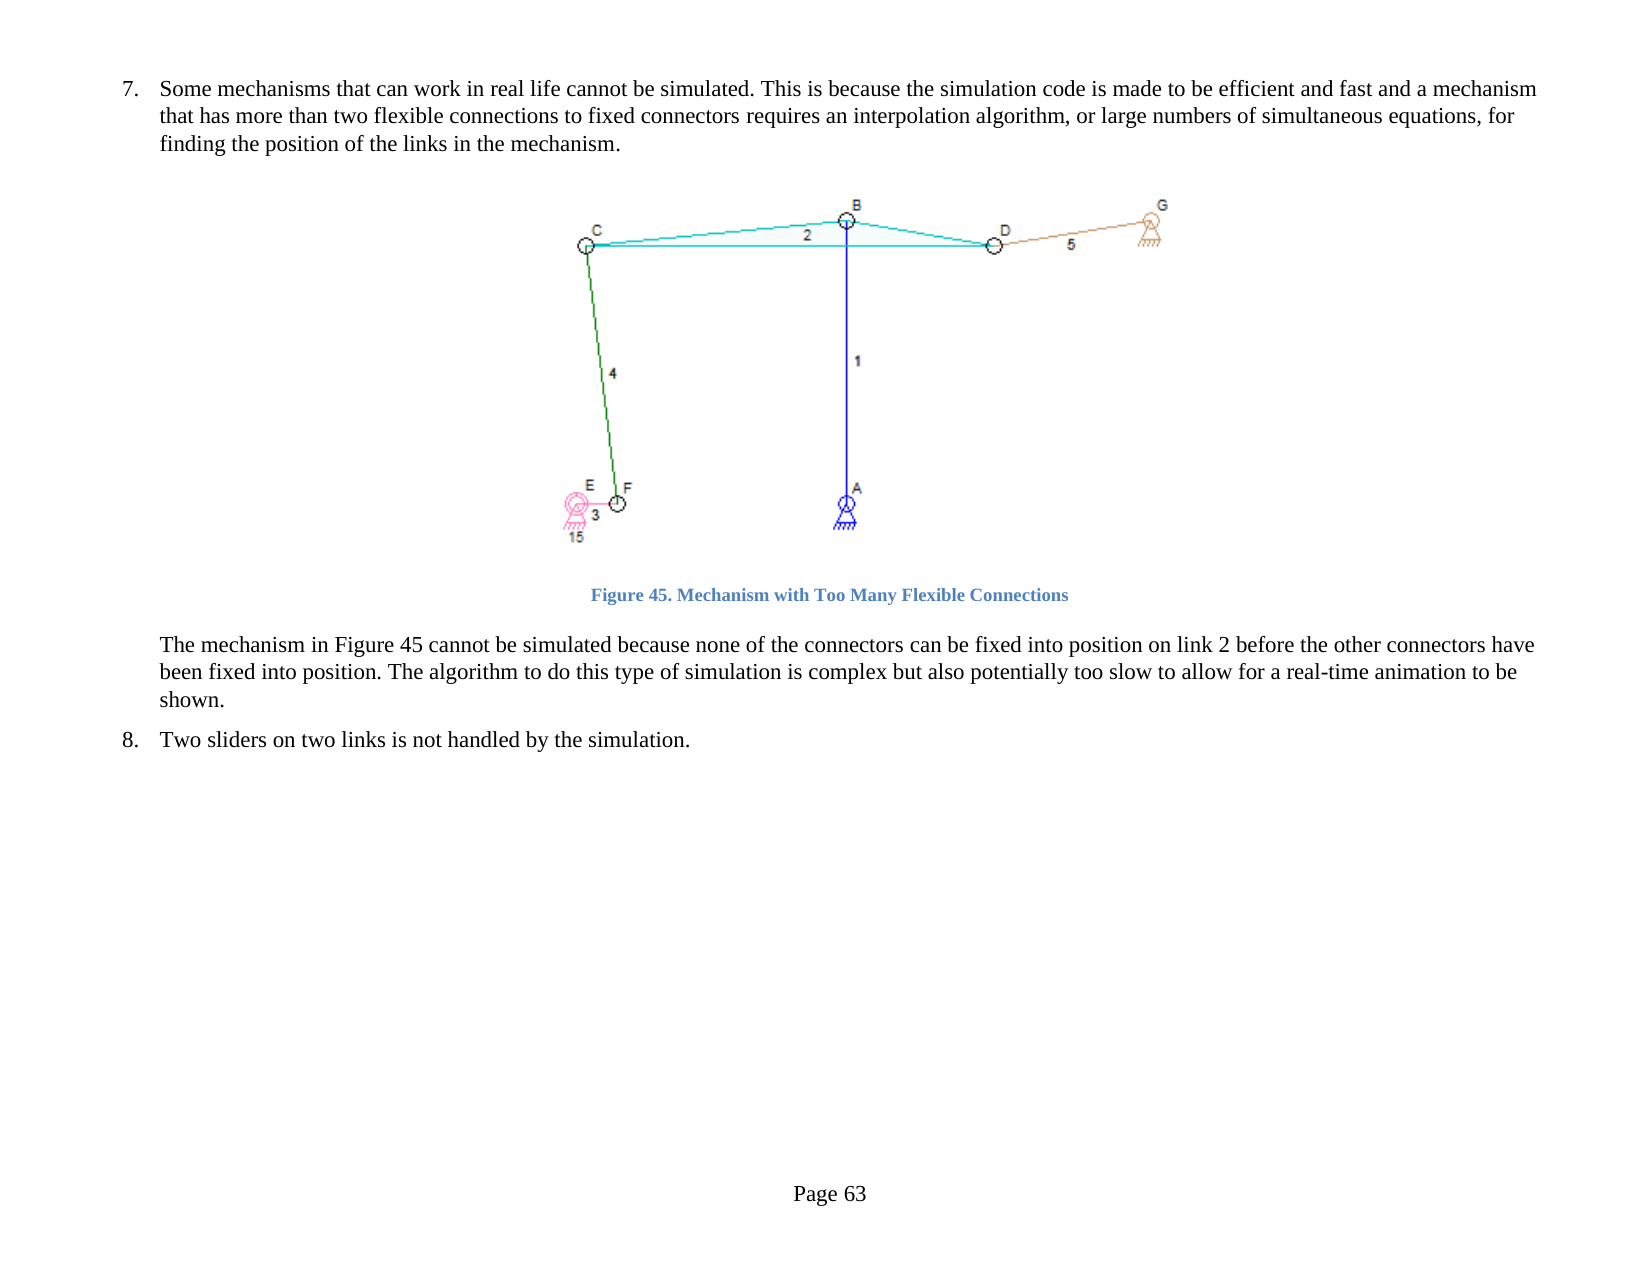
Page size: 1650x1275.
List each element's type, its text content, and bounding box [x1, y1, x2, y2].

list Some mechanisms that can work in real life cannot be simulated. This is because the simulation code is made to be efficient and fast and a mechanism that has more than two flexible connections to fixed connectors requires an interpolation algorithm, or large numbers of simultaneous equations, for finding the position of the links in the mechanism. [122, 75, 1575, 157]
picture [507, 170, 1189, 571]
list Two sliders on two links is not handled by the simulation. [122, 726, 1575, 752]
text Figure . Mechanism with Too Many Flexible Connections [84, 584, 1575, 606]
text The mechanism in Figure 45 cannot be simulated because none of the connectors can be fixed into position on link 2 before the other connectors have been fixed into position. The algorithm to do this type of simulation is complex but also potentially too slow to allow for a real-time animation to be shown. [159, 631, 1575, 712]
